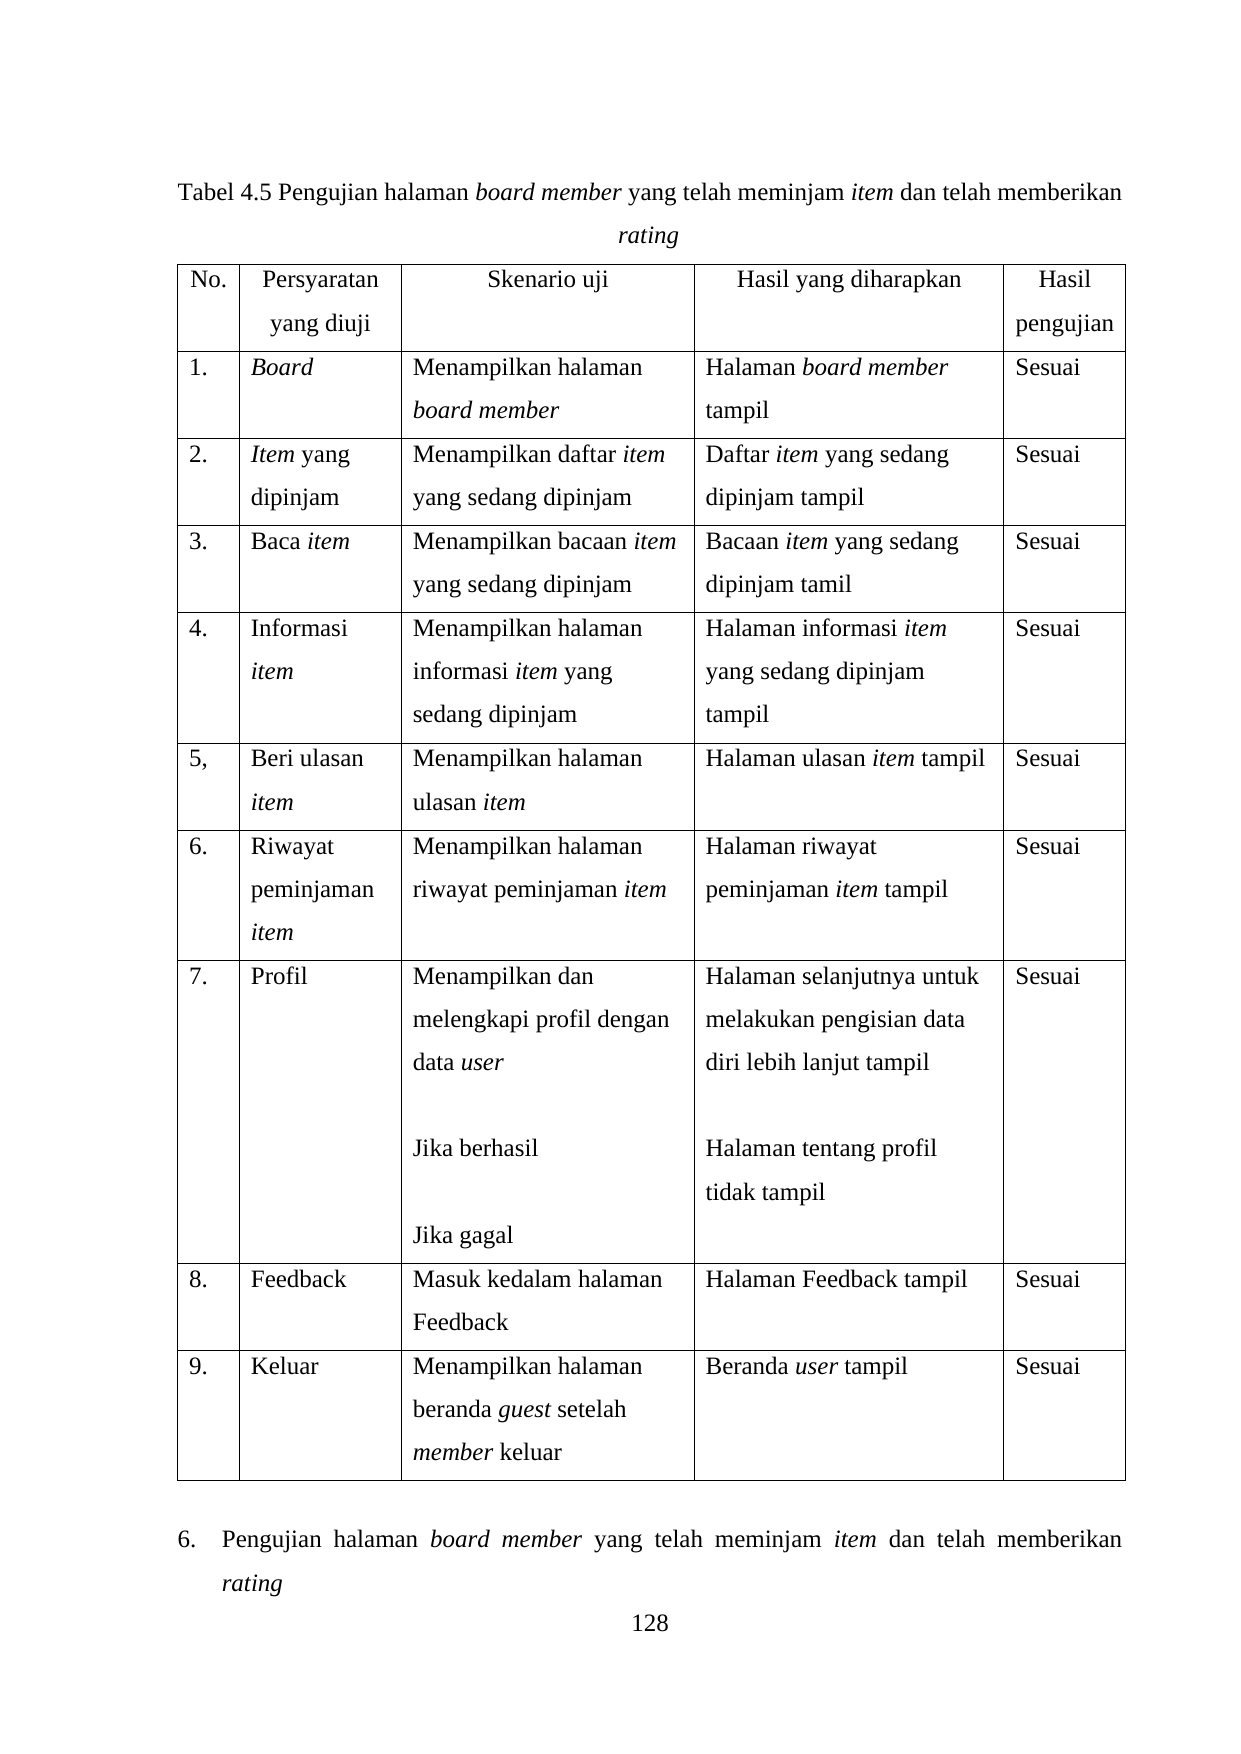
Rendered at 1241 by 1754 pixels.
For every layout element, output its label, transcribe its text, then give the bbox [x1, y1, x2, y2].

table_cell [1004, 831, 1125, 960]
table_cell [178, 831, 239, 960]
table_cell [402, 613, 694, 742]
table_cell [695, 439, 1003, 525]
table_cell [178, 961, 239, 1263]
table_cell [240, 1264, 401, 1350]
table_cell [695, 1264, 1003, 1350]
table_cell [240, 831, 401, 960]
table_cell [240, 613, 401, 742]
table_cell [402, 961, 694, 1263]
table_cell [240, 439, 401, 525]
text Tabel 4.5 Pengujian halaman board member yang telah meminjam item dan telah memberikan rating [177, 177, 1122, 249]
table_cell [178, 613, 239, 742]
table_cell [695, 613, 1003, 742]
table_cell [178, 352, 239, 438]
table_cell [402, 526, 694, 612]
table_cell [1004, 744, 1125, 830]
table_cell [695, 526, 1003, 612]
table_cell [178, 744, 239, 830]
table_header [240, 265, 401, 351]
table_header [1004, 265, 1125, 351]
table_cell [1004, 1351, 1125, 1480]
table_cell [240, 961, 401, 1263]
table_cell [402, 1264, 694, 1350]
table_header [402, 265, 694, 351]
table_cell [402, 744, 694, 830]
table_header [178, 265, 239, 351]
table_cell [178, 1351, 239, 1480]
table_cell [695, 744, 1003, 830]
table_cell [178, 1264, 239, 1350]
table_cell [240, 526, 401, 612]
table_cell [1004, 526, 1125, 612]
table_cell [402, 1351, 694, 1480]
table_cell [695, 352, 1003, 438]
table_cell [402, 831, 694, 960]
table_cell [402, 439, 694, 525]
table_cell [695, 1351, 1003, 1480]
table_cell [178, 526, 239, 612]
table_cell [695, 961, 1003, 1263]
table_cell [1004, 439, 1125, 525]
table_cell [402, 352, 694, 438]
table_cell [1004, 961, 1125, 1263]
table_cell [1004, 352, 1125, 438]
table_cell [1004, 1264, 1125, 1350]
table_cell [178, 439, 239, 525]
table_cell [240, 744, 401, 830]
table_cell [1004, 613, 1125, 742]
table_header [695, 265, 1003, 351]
list Pengujian halaman board member yang telah meminjam item dan telah memberikan rating [177, 1524, 1122, 1596]
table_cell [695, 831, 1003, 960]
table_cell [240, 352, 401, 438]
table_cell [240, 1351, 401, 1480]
